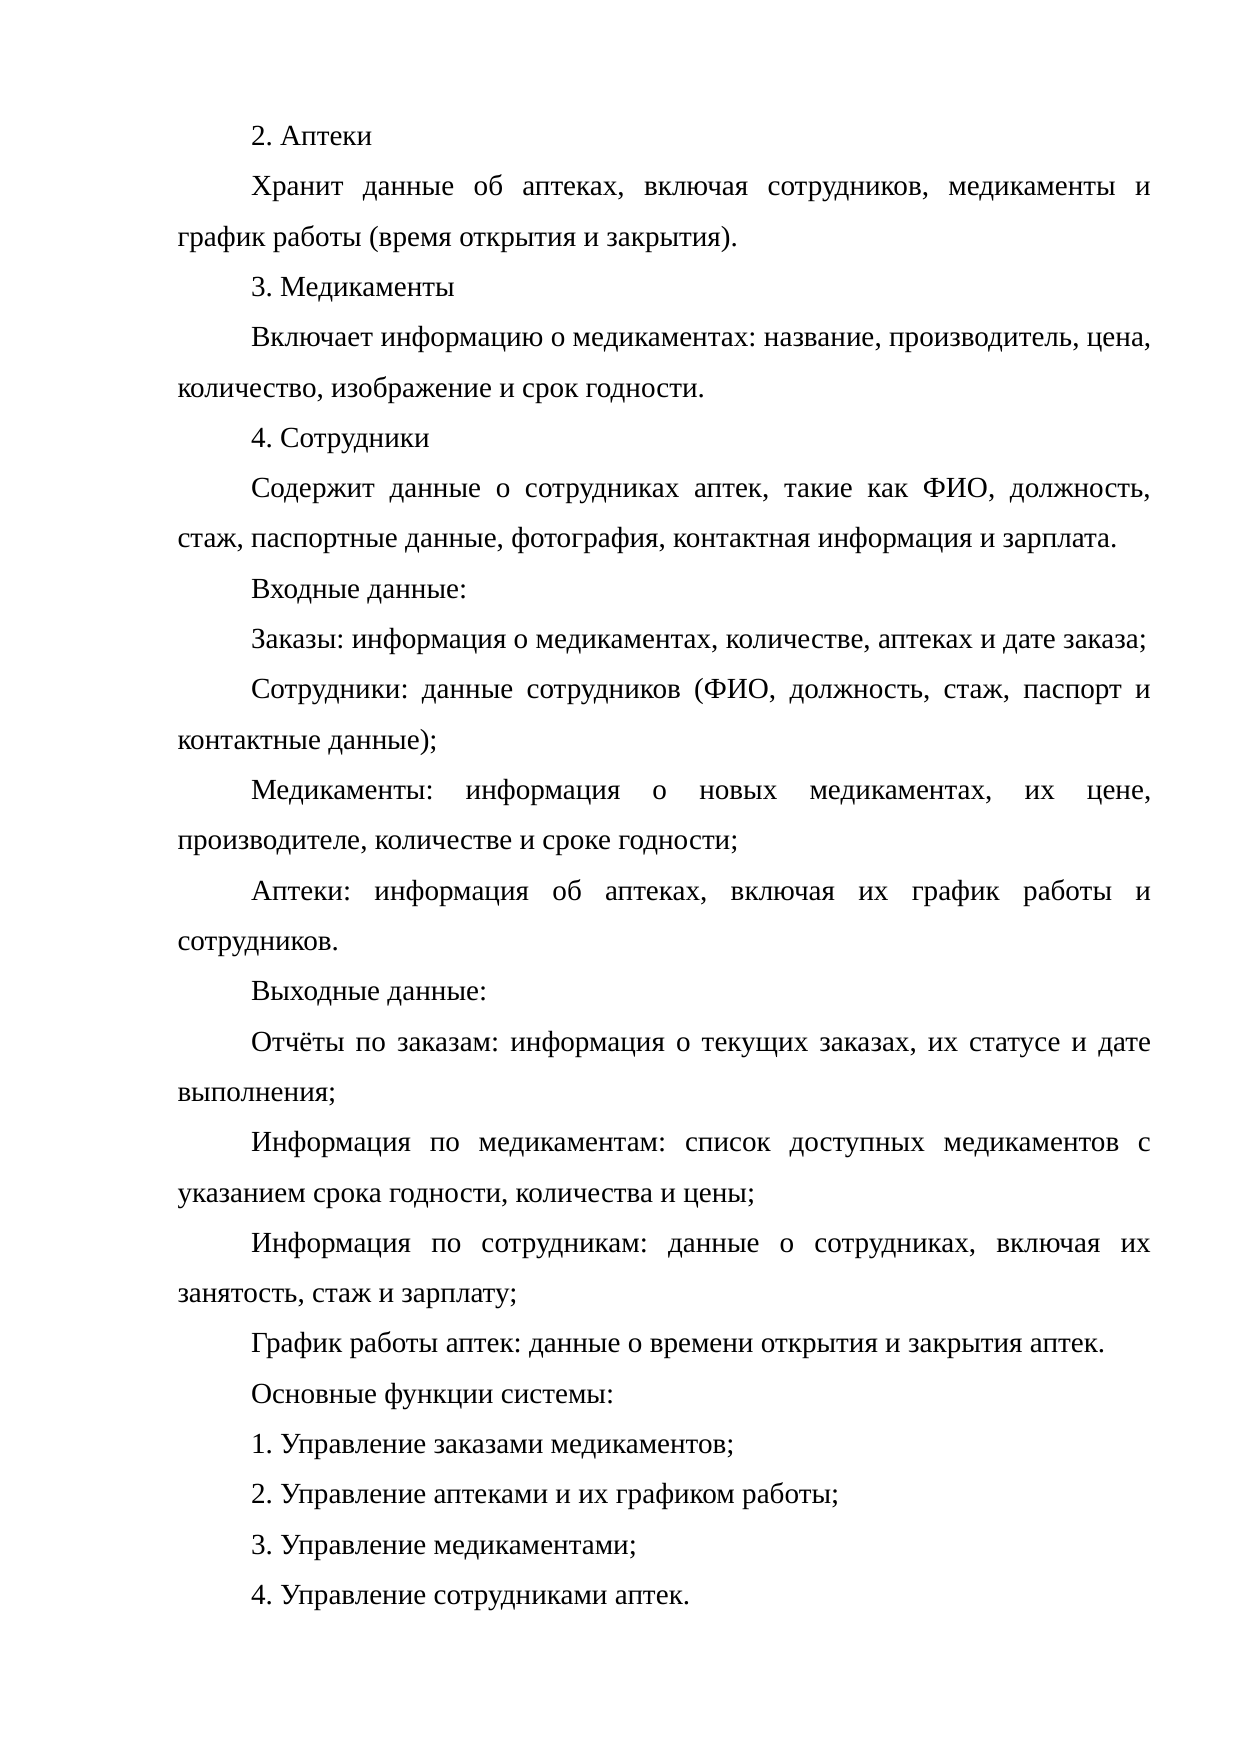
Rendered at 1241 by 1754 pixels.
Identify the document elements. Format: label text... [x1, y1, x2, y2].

text 3. Медикаменты [177, 269, 1152, 303]
text 3. Управление медикаментами; [177, 1527, 1152, 1560]
text Хранит данные об аптеках, включая сотрудников, медикаменты и график работы (время открытия и закрытия). [177, 168, 1152, 252]
text Медикаменты: информация о новых медикаментах, их цене, производителе, количестве и сроке годности; [177, 772, 1152, 856]
text Информация по медикаментам: список доступных медикаментов с указанием срока годности, количества и цены; [177, 1124, 1152, 1208]
text Основные функции системы: [177, 1376, 1152, 1409]
text Входные данные: [177, 571, 1152, 604]
text 4. Управление сотрудниками аптек. [177, 1577, 1152, 1611]
text Сотрудники: данные сотрудников (ФИО, должность, стаж, паспорт и контактные данные); [177, 672, 1152, 755]
text Включает информацию о медикаментах: название, производитель, цена, количество, изображение и срок годности. [177, 319, 1152, 403]
text Содержит данные о сотрудниках аптек, такие как ФИО, должность, стаж, паспортные данные, фотография, контактная информация и зарплата. [177, 470, 1152, 554]
text Информация по сотрудникам: данные о сотрудниках, включая их занятость, стаж и зарплату; [177, 1225, 1152, 1309]
text Выходные данные: [177, 973, 1152, 1007]
text График работы аптек: данные о времени открытия и закрытия аптек. [177, 1326, 1152, 1359]
text Аптеки: информация об аптеках, включая их график работы и сотрудников. [177, 873, 1152, 957]
text 4. Сотрудники [177, 420, 1152, 453]
text 2. Аптеки [177, 118, 1152, 152]
text Отчёты по заказам: информация о текущих заказах, их статусе и дате выполнения; [177, 1024, 1152, 1108]
text 2. Управление аптеками и их графиком работы; [177, 1477, 1152, 1510]
text Заказы: информация о медикаментах, количестве, аптеках и дате заказа; [177, 621, 1152, 655]
text 1. Управление заказами медикаментов; [177, 1426, 1152, 1460]
